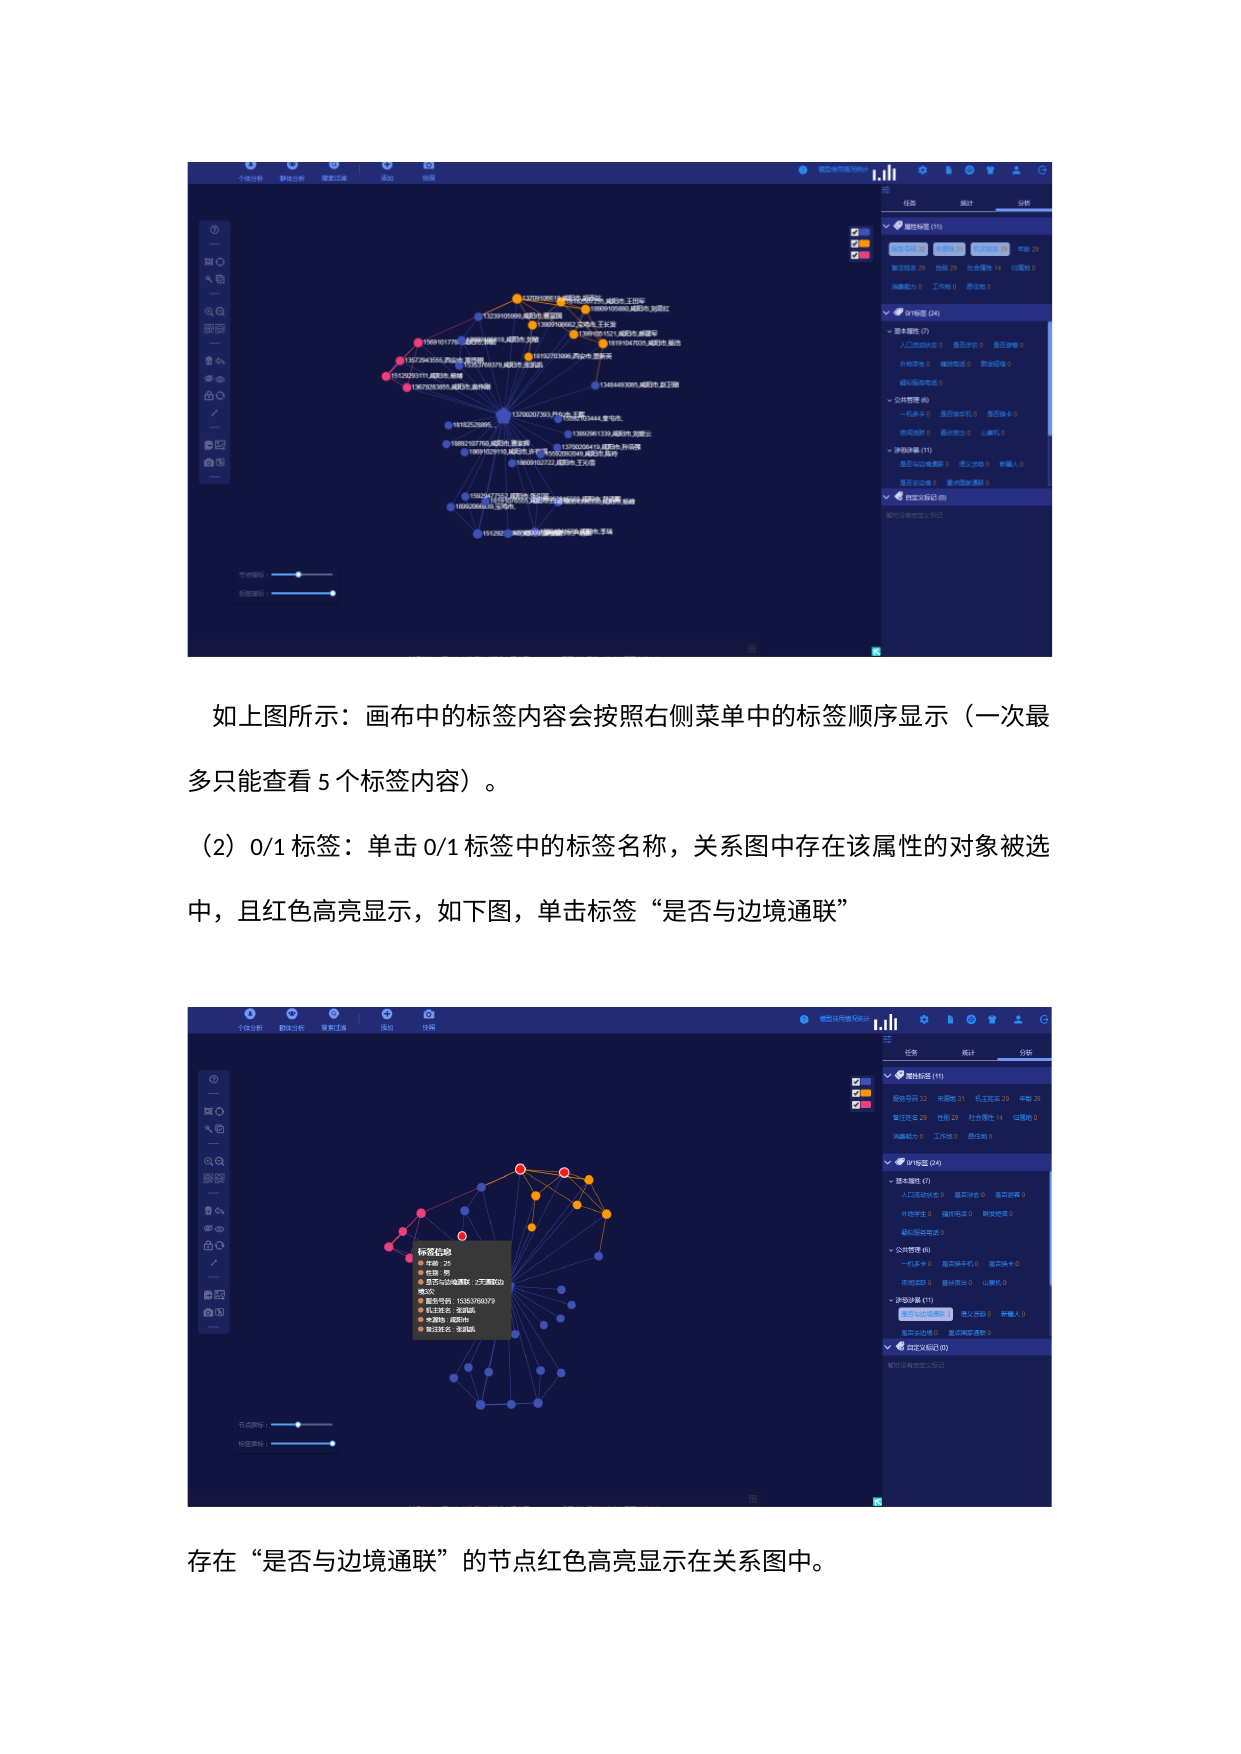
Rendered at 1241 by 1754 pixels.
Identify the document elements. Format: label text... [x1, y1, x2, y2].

picture [187, 1007, 1052, 1507]
list 0/1标签：单击0/1标签中的标签名称，关系图中存在该属性的对象被选中，且红色高亮显示，如下图，单击标签“是否与边境通联” [187, 812, 1053, 942]
text 如上图所示：画布中的标签内容会按照右侧菜单中的标签顺序显示（一次最多只能查看5个标签内容）。 [187, 682, 1053, 812]
picture [187, 162, 1053, 657]
text 存在“是否与边境通联”的节点红色高亮显示在关系图中。 [187, 1527, 1053, 1592]
